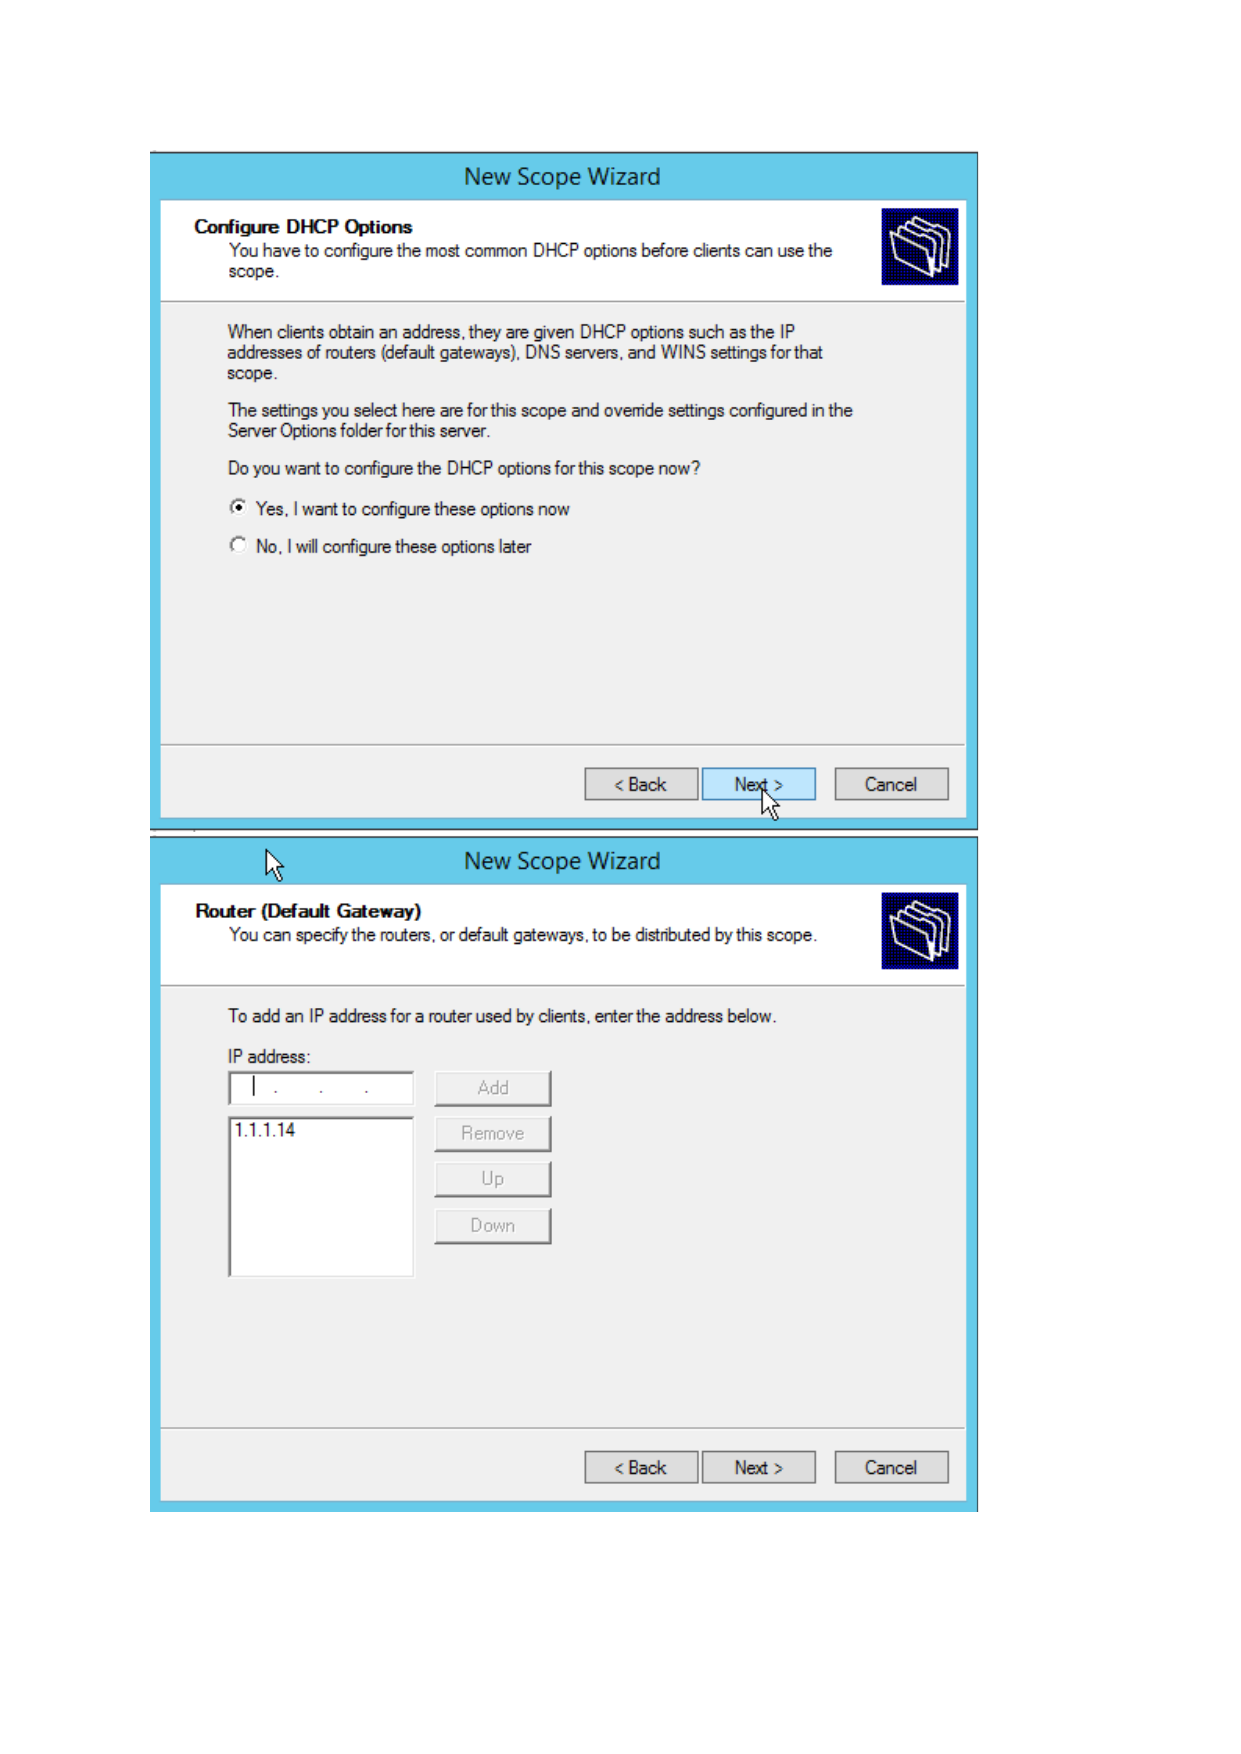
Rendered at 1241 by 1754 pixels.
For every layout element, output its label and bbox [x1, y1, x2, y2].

picture [150, 150, 979, 832]
picture [150, 835, 979, 1512]
